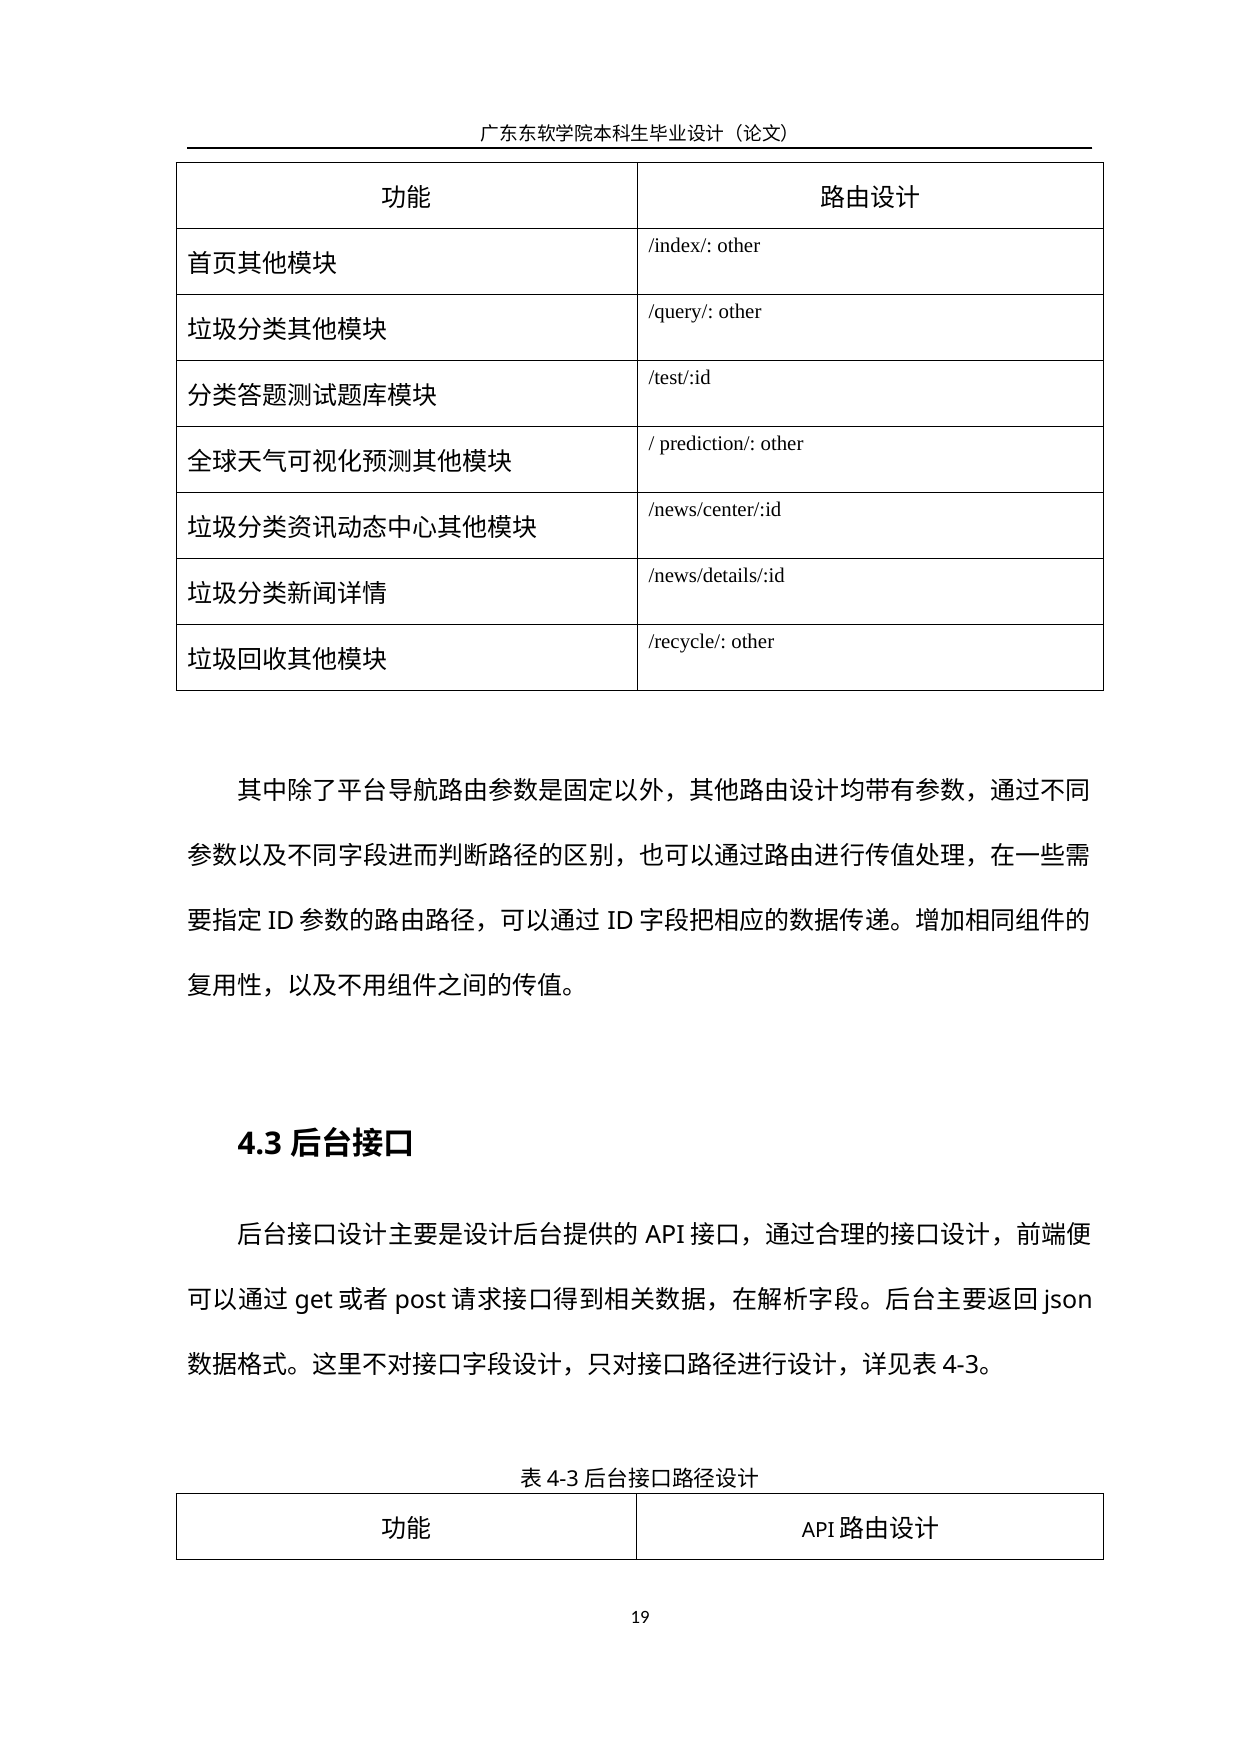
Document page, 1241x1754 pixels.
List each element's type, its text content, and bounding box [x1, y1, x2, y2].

table_cell /recycle/: other [638, 625, 1103, 690]
table_cell /test/:id [638, 361, 1103, 426]
table_cell /index/: other [638, 229, 1103, 294]
table_cell /news/center/:id [638, 493, 1103, 558]
text 其中除了平台导航路由参数是固定以外，其他路由设计均带有参数，通过不同参数以及不同字段进而判断路径的区别，也可以通过路由进行传值处理，在一些需要指定ID参数的路由路径，可以通过ID字段把相应的数据传递。增加相同组件的复用性，以及不用组件之间的传值。 [187, 756, 1092, 1016]
table_header API路由设计 [637, 1494, 1103, 1559]
table_cell / prediction/: other [638, 427, 1103, 492]
text 表4-3 后台接口路径设计 [187, 1461, 1092, 1493]
title 4.3 后台接口 [237, 1108, 1092, 1173]
table_cell 垃圾分类新闻详情 [177, 559, 637, 624]
table_cell 分类答题测试题库模块 [177, 361, 637, 426]
table_cell /news/details/:id [638, 559, 1103, 624]
table_cell /query/: other [638, 295, 1103, 360]
table_cell 垃圾回收其他模块 [177, 625, 637, 690]
table_cell 全球天气可视化预测其他模块 [177, 427, 637, 492]
table_cell 垃圾分类其他模块 [177, 295, 637, 360]
text 后台接口设计主要是设计后台提供的API接口，通过合理的接口设计，前端便可以通过get或者post请求接口得到相关数据，在解析字段。后台主要返回json数据格式。这里不对接口字段设计，只对接口路径进行设计，详见表4-3。 [187, 1201, 1092, 1396]
table_cell 垃圾分类资讯动态中心其他模块 [177, 493, 637, 558]
table_cell 首页其他模块 [177, 229, 637, 294]
table_header 功能 [177, 1494, 636, 1559]
table_header 功能 [177, 163, 637, 228]
table_header 路由设计 [638, 163, 1103, 228]
